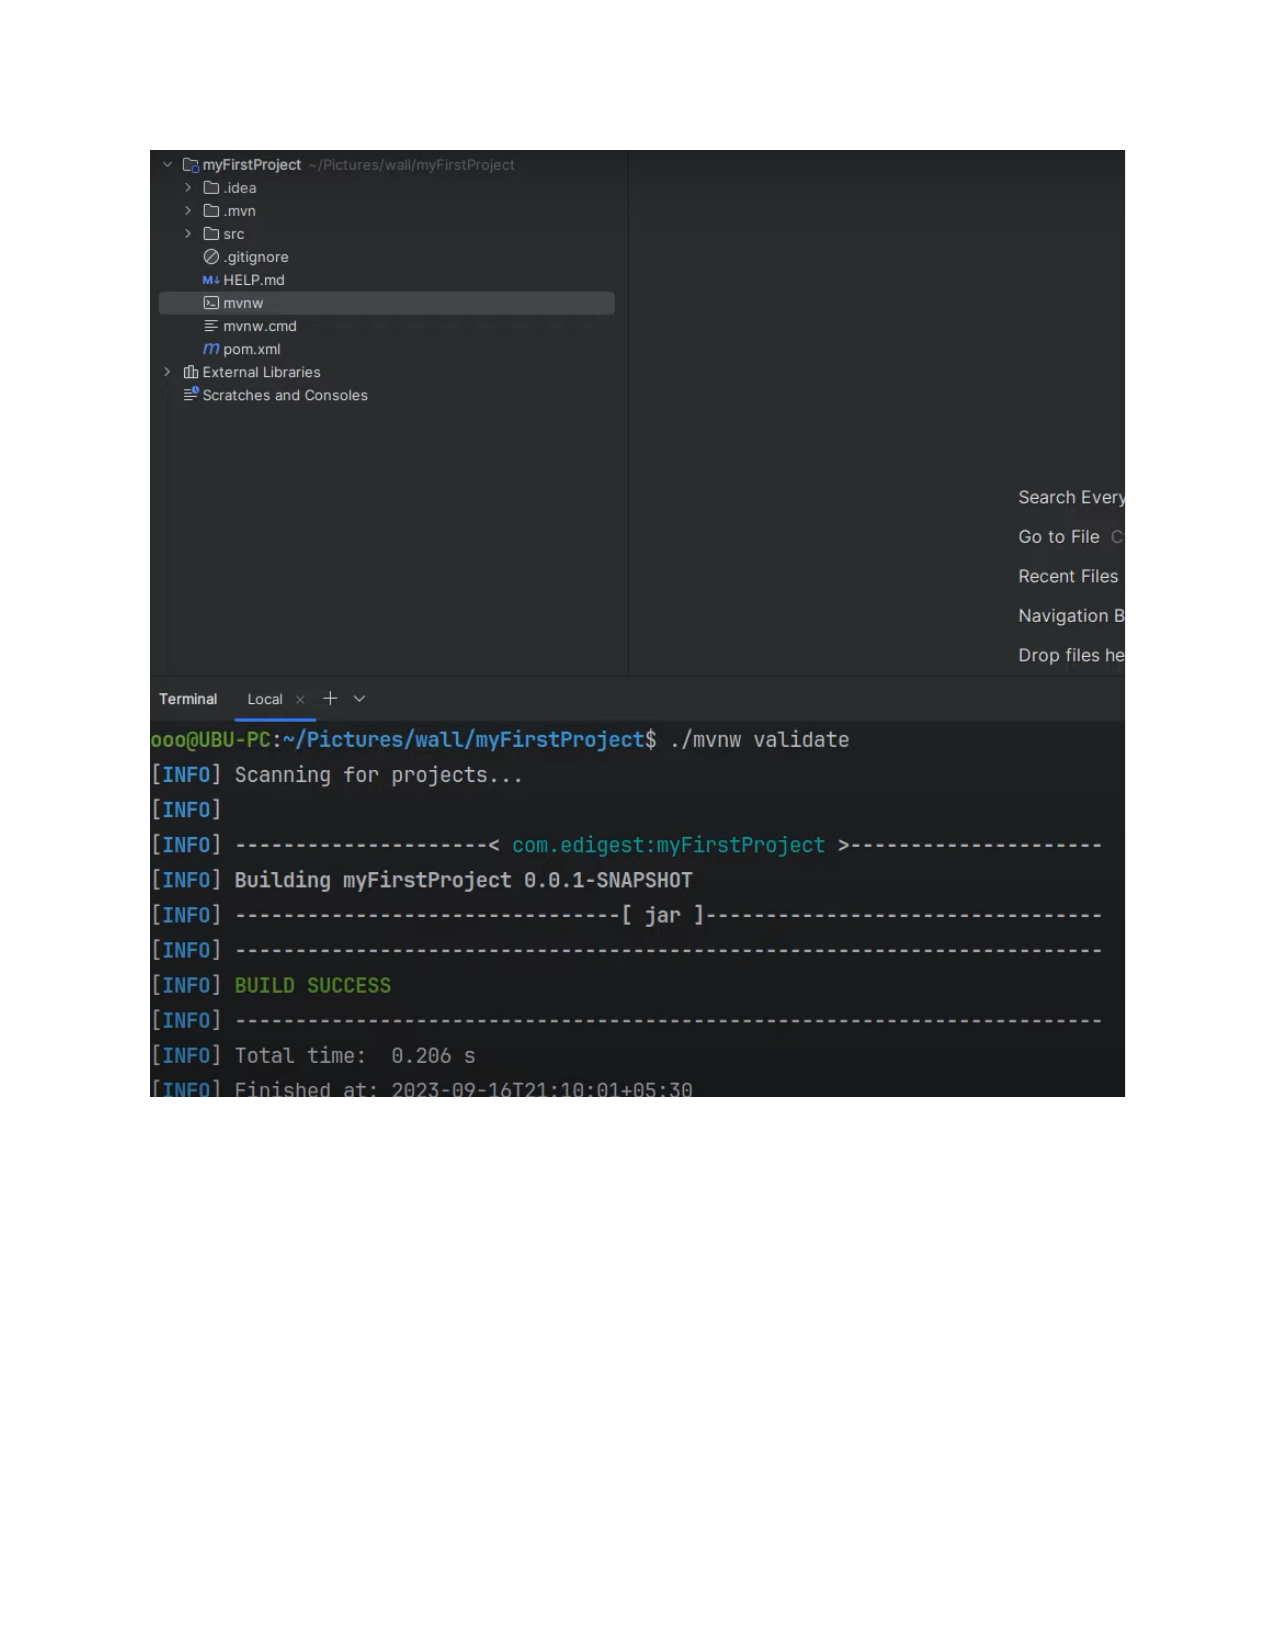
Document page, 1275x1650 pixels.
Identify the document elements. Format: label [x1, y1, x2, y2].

picture [150, 150, 1125, 1097]
